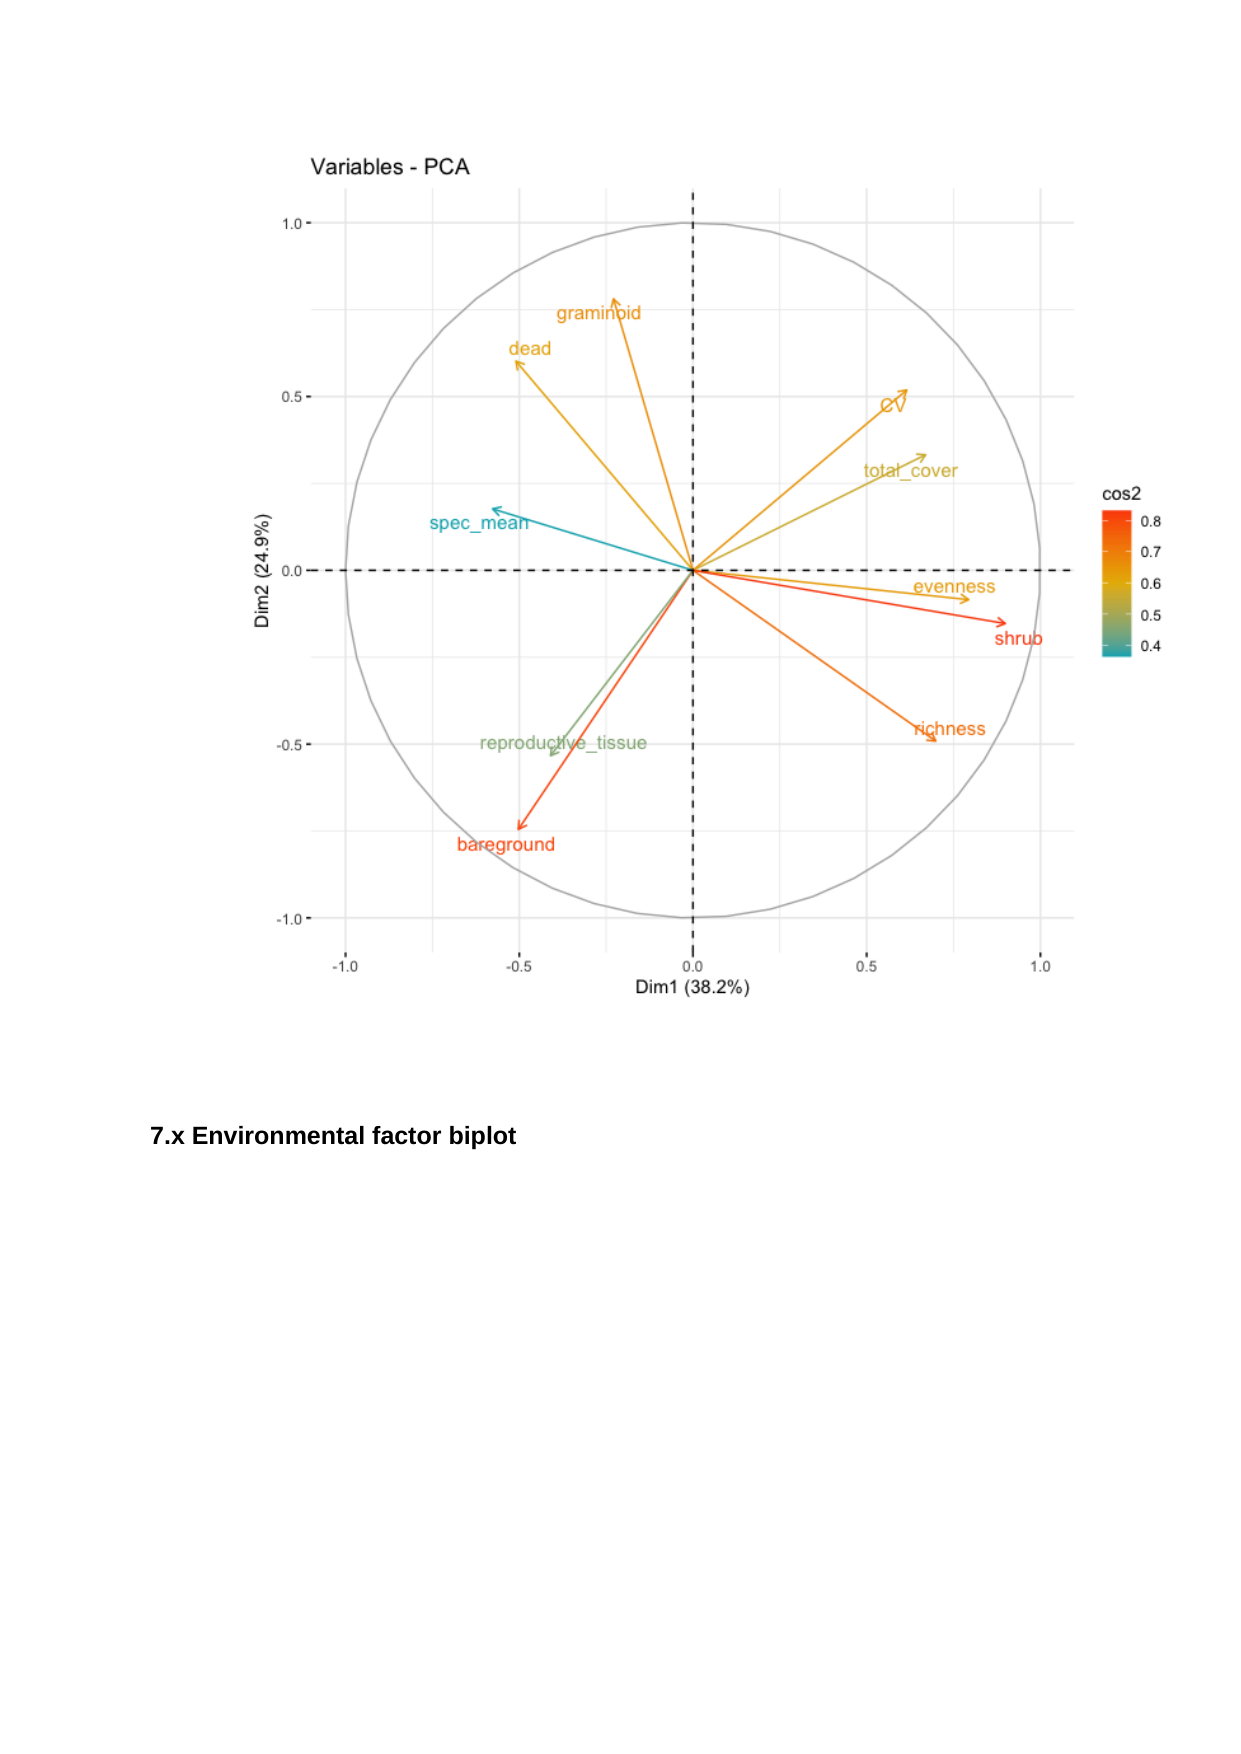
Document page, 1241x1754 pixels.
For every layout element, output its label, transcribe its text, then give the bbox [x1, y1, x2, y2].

text 7.x Environmental factor biplot [150, 1121, 1090, 1149]
picture [150, 150, 1241, 1006]
